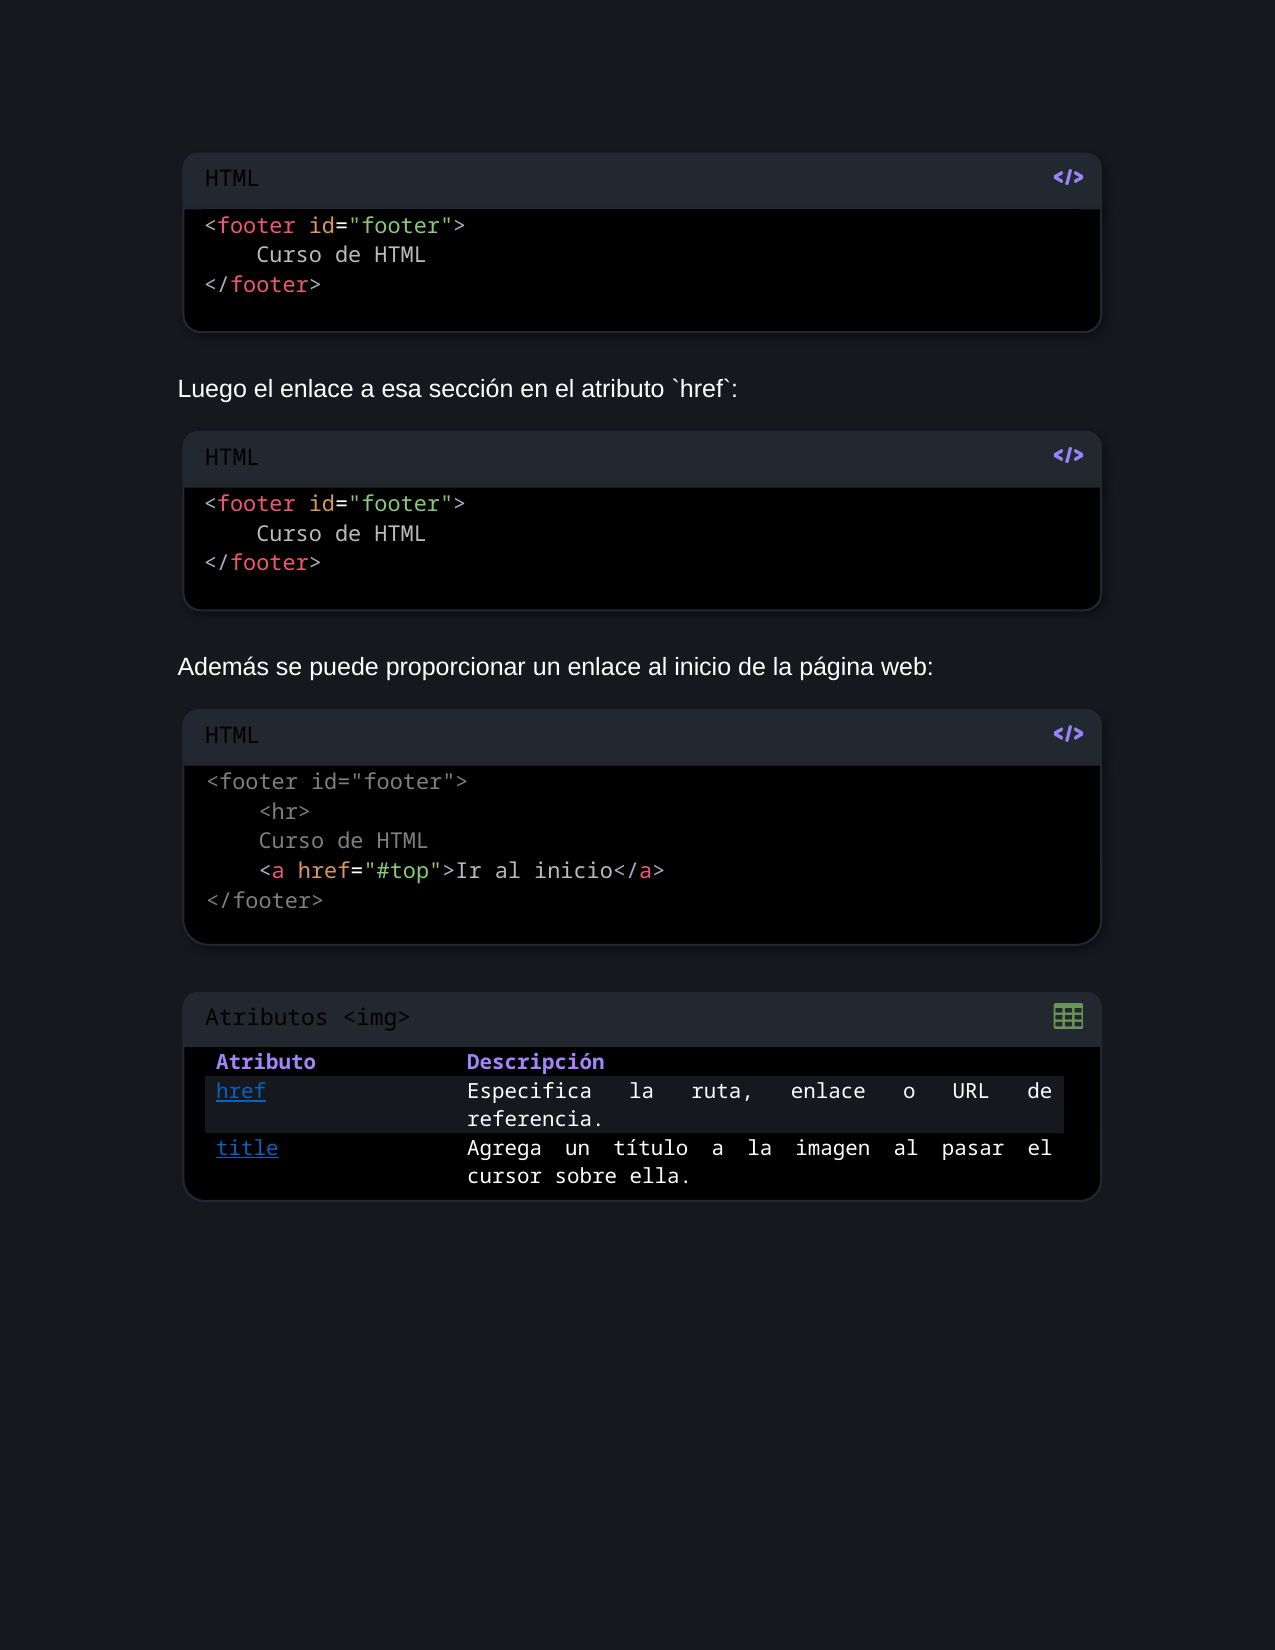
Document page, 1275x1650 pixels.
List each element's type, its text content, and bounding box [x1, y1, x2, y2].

picture [1053, 440, 1084, 470]
picture [1053, 1001, 1083, 1031]
text Luego el enlace a esa sección en el atributo `href`: [177, 374, 1098, 403]
picture [1053, 162, 1084, 192]
picture [1053, 718, 1084, 749]
text Además se puede proporcionar un enlace al inicio de la página web: [177, 652, 1098, 681]
